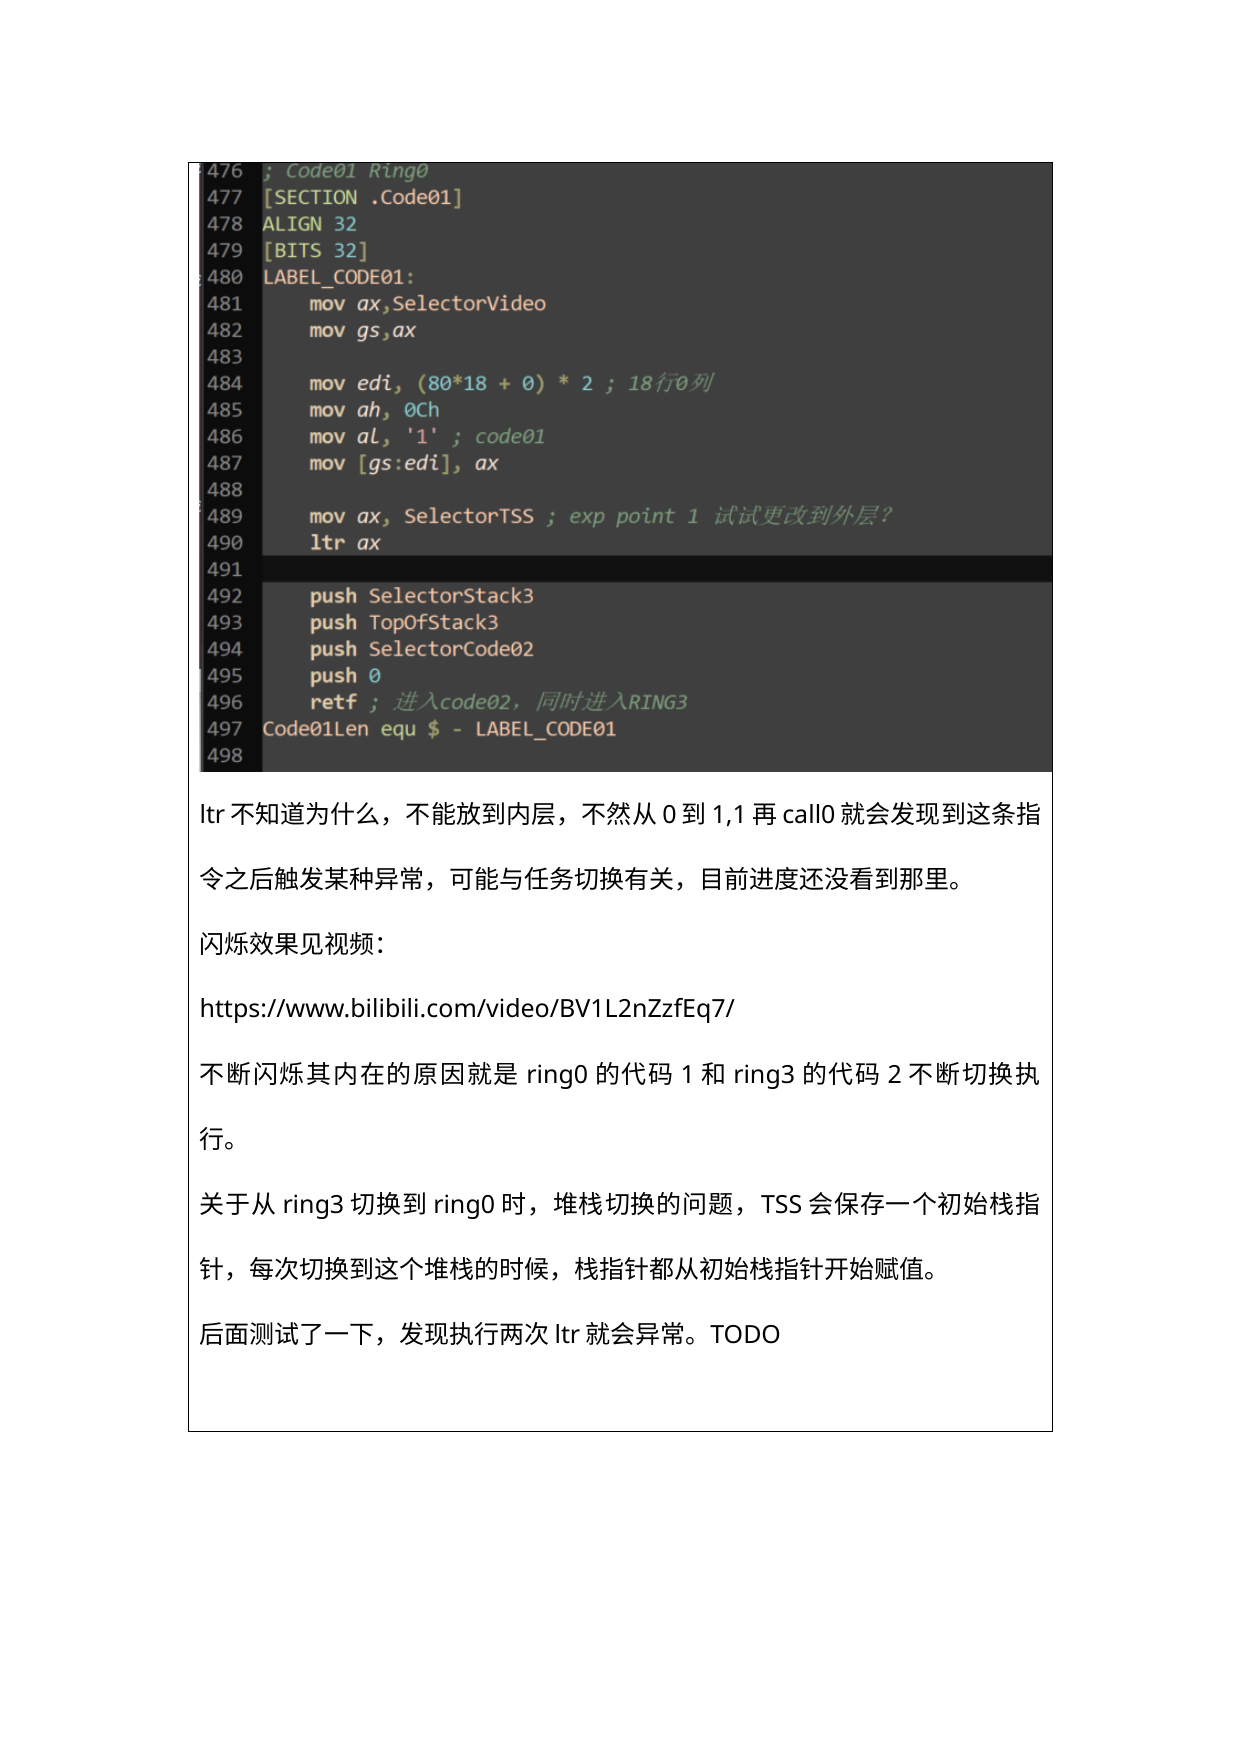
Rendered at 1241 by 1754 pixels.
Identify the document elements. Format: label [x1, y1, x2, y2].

table_cell [189, 163, 1052, 1431]
picture [199, 163, 1053, 772]
